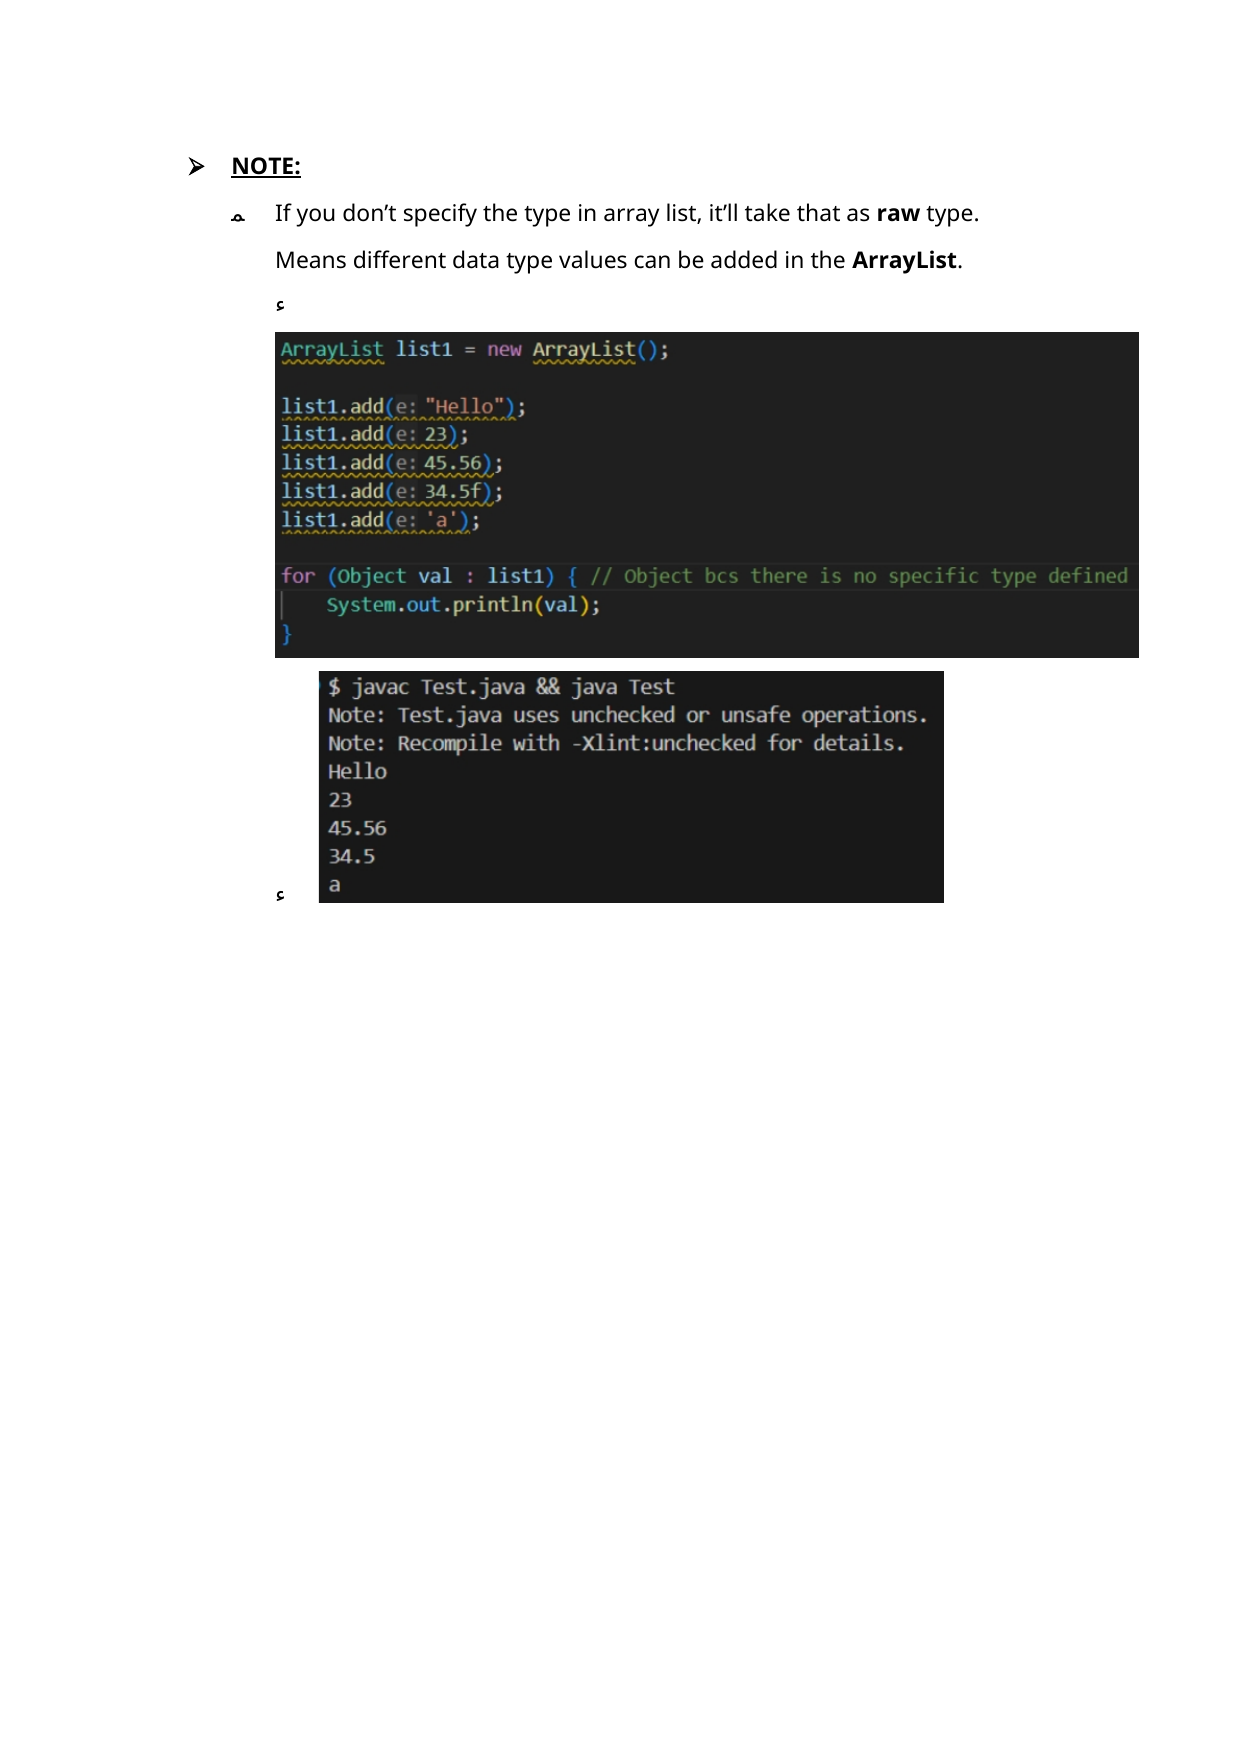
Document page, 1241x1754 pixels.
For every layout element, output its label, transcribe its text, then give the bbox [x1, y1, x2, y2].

list If you don’t specify the type in array list, it’ll take that as raw type. Means different data type values can be added in the ArrayList. [231, 197, 1053, 275]
list NOTE: [187, 150, 1053, 181]
picture [275, 332, 1139, 658]
picture [318, 671, 944, 903]
